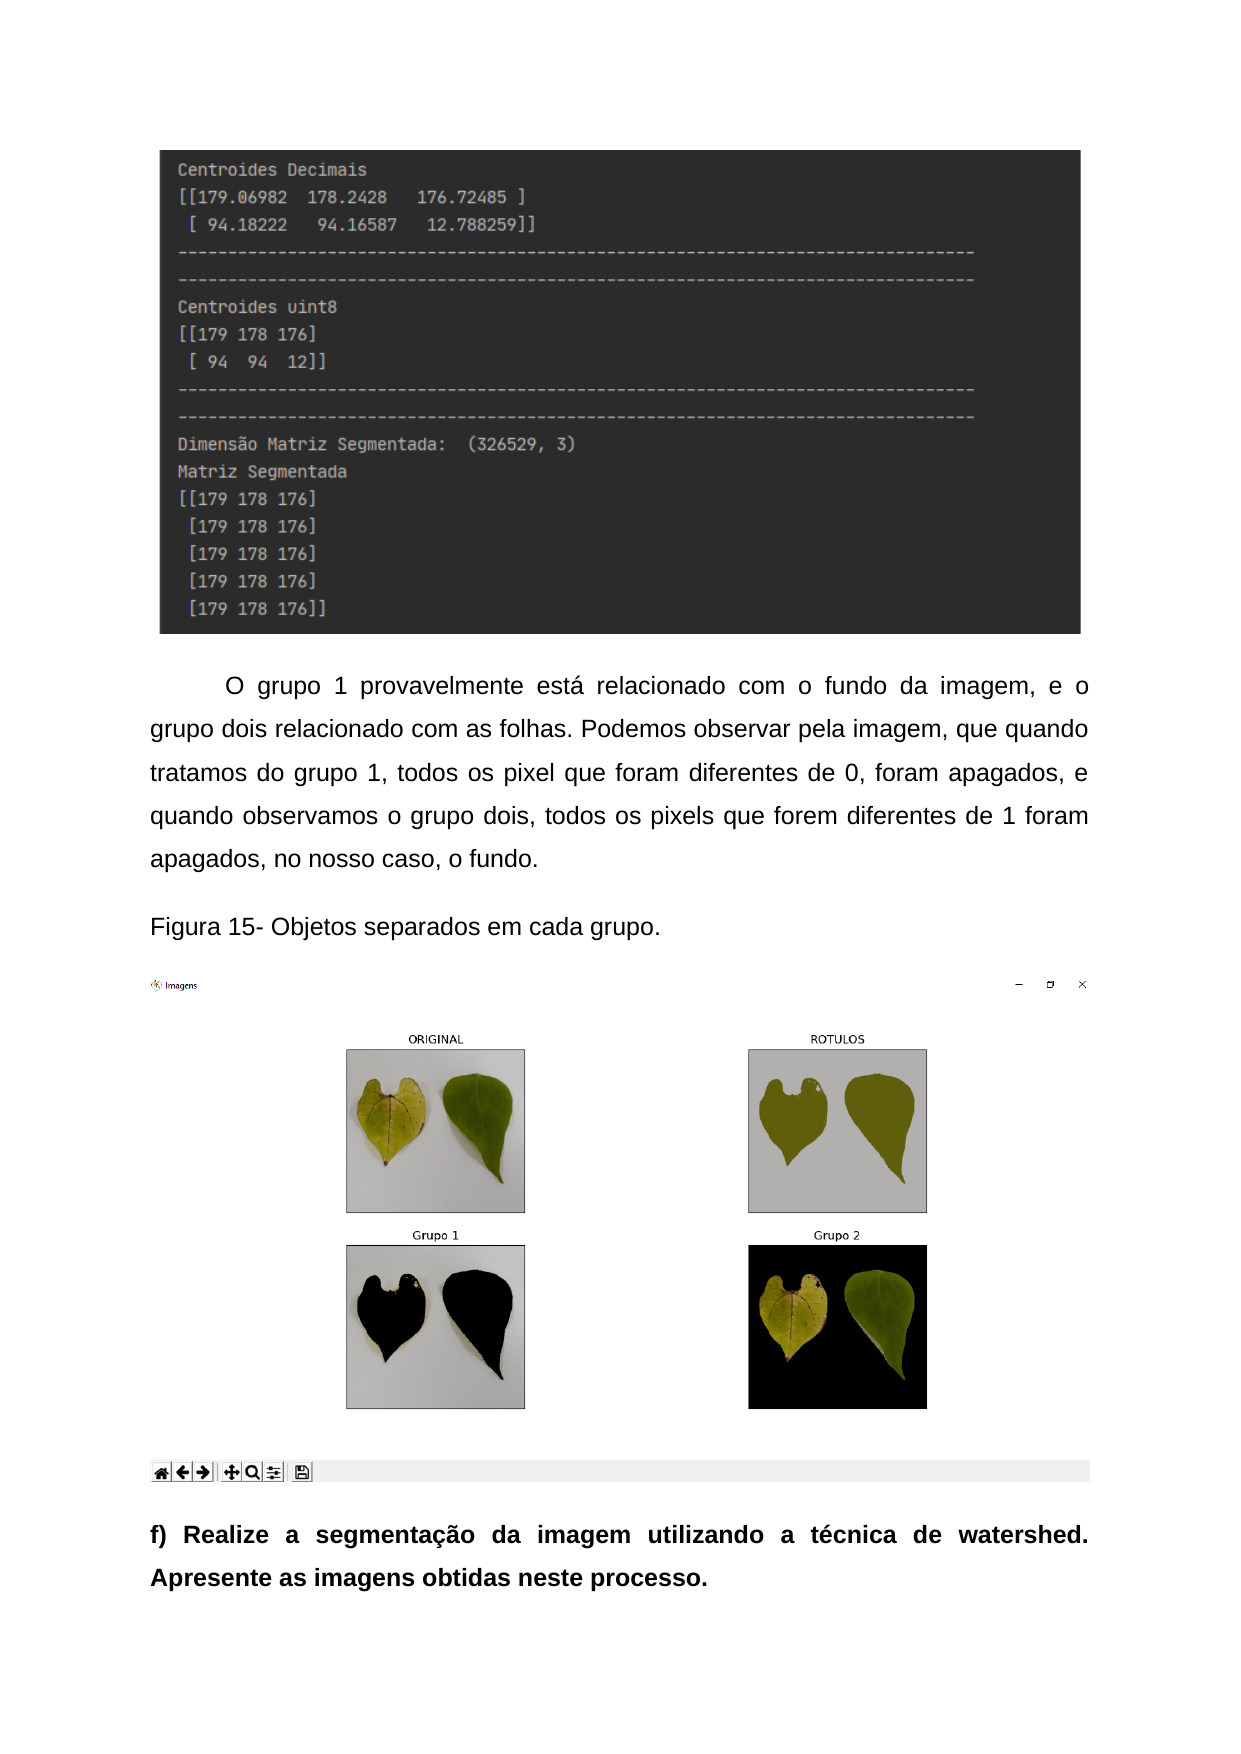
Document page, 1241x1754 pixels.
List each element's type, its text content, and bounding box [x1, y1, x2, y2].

text f) Realize a segmentação da imagem utilizando a técnica de watershed. Apresente as imagens obtidas neste processo. [150, 1520, 1090, 1592]
picture [150, 980, 1091, 1482]
text Figura 15- Objetos separados em cada grupo. [150, 912, 1090, 941]
text O grupo 1 provavelmente está relacionado com o fundo da imagem, e o grupo dois relacionado com as folhas. Podemos observar pela imagem, que quando tratamos do grupo 1, todos os pixel que foram diferentes de 0, foram apagados, e quando observamos o grupo dois, todos os pixels que forem diferentes de 1 foram apagados, no nosso caso, o fundo. [150, 671, 1090, 872]
picture [159, 150, 1081, 634]
